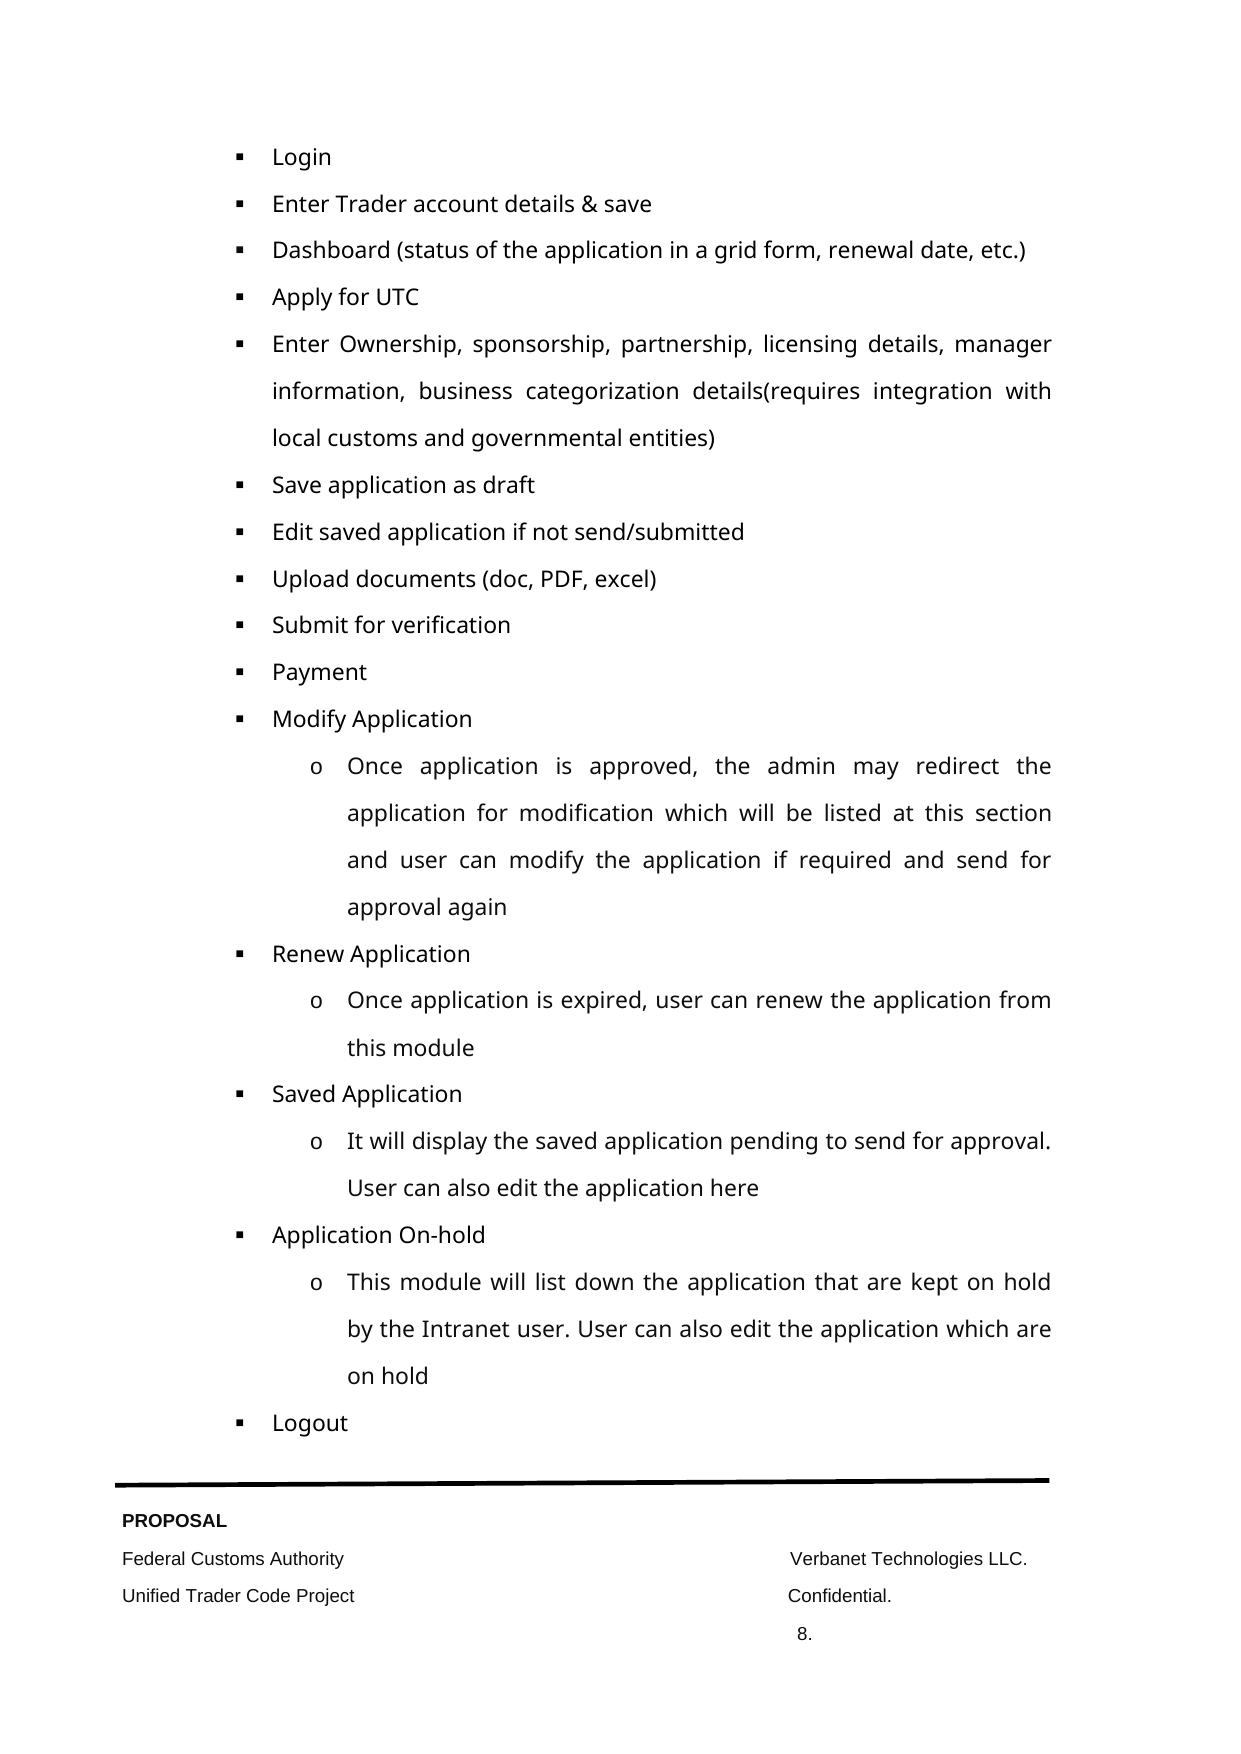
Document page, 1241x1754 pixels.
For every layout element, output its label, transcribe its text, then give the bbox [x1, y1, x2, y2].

list Once application is approved, the admin may redirect the application for modification which will be listed at this section and user can modify the application if required and send for approval again [309, 750, 1053, 922]
list Modify Application [234, 703, 1053, 734]
list Apply for UTC [234, 281, 1053, 312]
list Application On-hold [234, 1219, 1053, 1250]
list It will display the saved application pending to send for approval. User can also edit the application here [309, 1125, 1053, 1203]
list Edit saved application if not send/submitted [234, 516, 1053, 547]
list Dashboard (status of the application in a grid form, renewal date, etc.) [234, 234, 1053, 266]
list Once application is expired, user can renew the application from this module [309, 984, 1053, 1063]
list Logout [234, 1407, 1053, 1438]
list Saved Application [234, 1078, 1053, 1109]
list Renew Application [234, 938, 1053, 969]
list This module will list down the application that are kept on hold by the Intranet user. User can also edit the application which are on hold [309, 1266, 1053, 1391]
list Save application as draft [234, 469, 1053, 500]
list Login [234, 141, 1053, 172]
list Enter Trader account details & save [234, 187, 1053, 219]
list Upload documents (doc, PDF, excel) [234, 562, 1053, 594]
list Submit for verification [234, 609, 1053, 641]
list Payment [234, 656, 1053, 687]
list Enter Ownership, sponsorship, partnership, licensing details, manager information, business categorization details(requires integration with local customs and governmental entities) [234, 328, 1053, 453]
